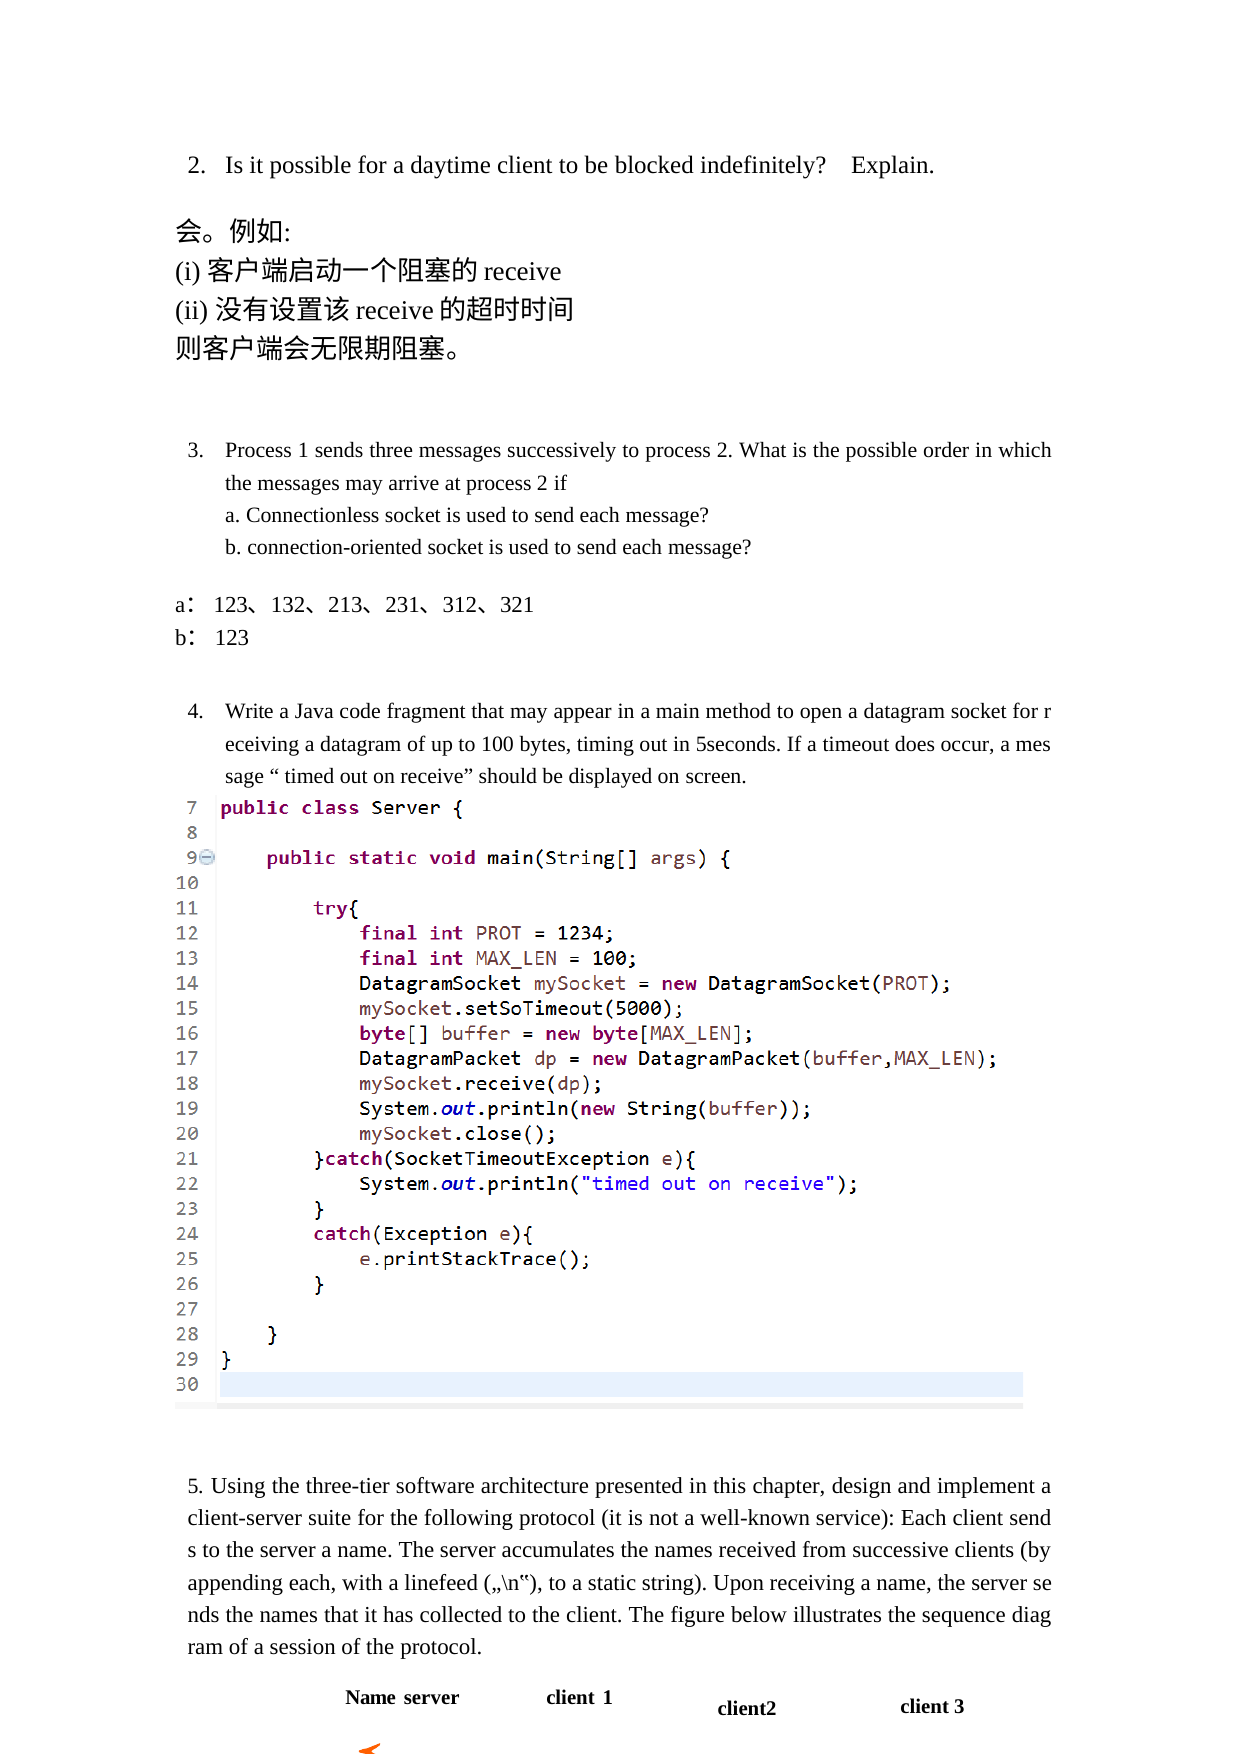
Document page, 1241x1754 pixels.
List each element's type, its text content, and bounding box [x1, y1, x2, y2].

list Using the three-tier software architecture presented in this chapter, design and implement a client-server suite for the following protocol (it is not a well-known service): Each client sends to the server a name. The server accumulates the names received from successive clients (by appending each, with a linefeed („\n‟), to a static string). Upon receiving a name, the server sends the names that it has collected to the client. The figure below illustrates the sequence diagram of a session of the protocol. [187, 1472, 1053, 1659]
list connection-oriented socket is used to send each message? [225, 534, 1078, 559]
list 客户端启动一个阻塞的receive [175, 249, 1078, 288]
text client 3 [898, 1694, 967, 1718]
list 则客户端会无限期阻塞。 [175, 327, 1078, 367]
list Is it possible for a daytime client to be blocked indefinitely? Explain. [187, 150, 1078, 178]
list Process 1 sends three messages successively to process 2. What is the possible order in which the messages may arrive at process 2 if [187, 437, 1053, 495]
list Connectionless socket is used to send each message? [225, 502, 1078, 527]
text Name server client 1 [345, 1685, 613, 1709]
text a： 123、132、213、231、312、321 [175, 586, 1078, 619]
picture [175, 795, 1024, 1409]
text b： 123 [175, 619, 1078, 652]
list 没有设置该receive的超时时间 [175, 288, 1078, 327]
text client2 [717, 1696, 779, 1720]
text 会。例如: [175, 209, 1078, 249]
picture [358, 1743, 381, 1754]
list Write a Java code fragment that may appear in a main method to open a datagram socket for receiving a datagram of up to 100 bytes, timing out in 5seconds. If a timeout does occur, a message “ timed out on receive” should be displayed on screen. [187, 698, 1053, 788]
